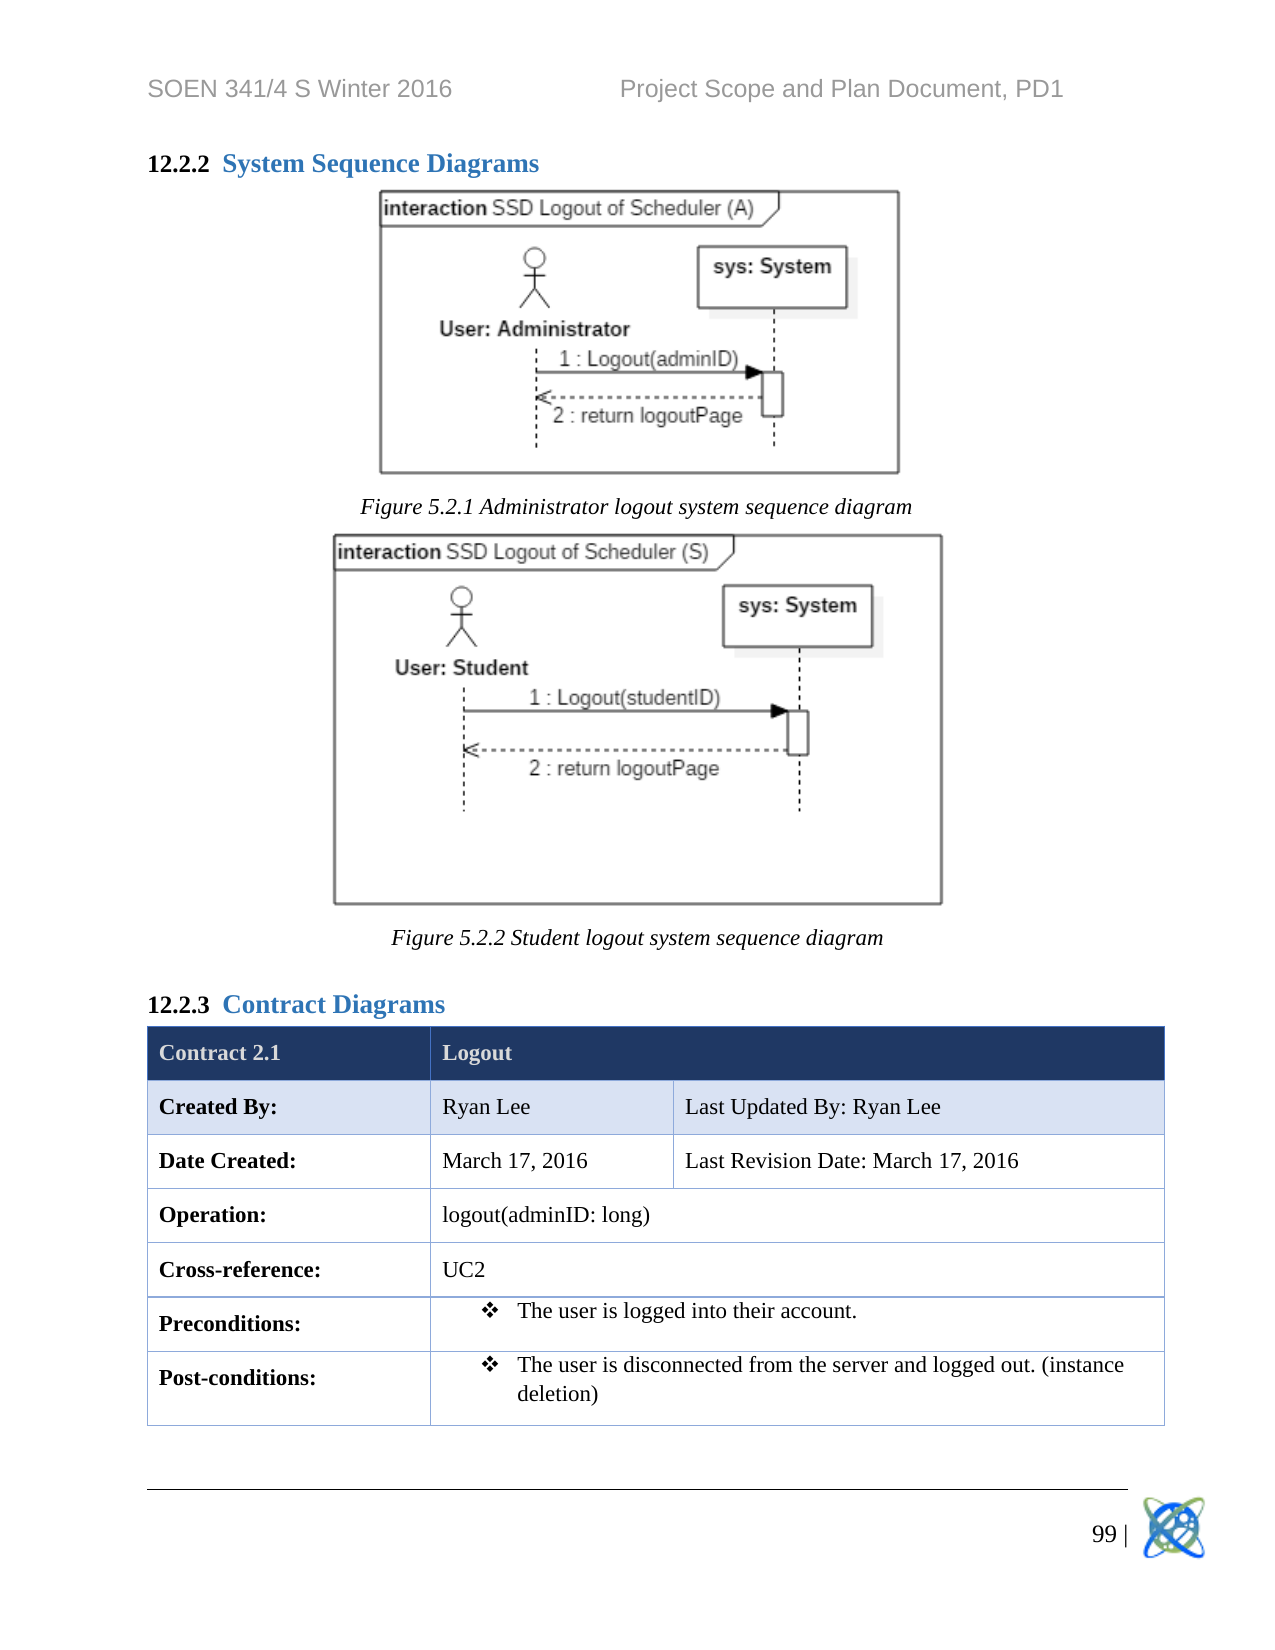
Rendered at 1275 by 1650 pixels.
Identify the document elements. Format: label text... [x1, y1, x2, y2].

text System Sequence Diagrams [147, 147, 1128, 178]
table_cell The user is disconnected from the server and logged out. (instance deletion) [431, 1352, 1164, 1425]
table_cell logout(adminID: long) [431, 1189, 1164, 1242]
table_cell UC2 [431, 1243, 1164, 1296]
table_cell Last Updated By: Ryan Lee [674, 1081, 1164, 1134]
table_cell Date Created: [148, 1135, 430, 1188]
table_cell Cross-reference: [148, 1243, 430, 1296]
table_header Logout [431, 1027, 1164, 1080]
table_cell Ryan Lee [431, 1081, 673, 1134]
table_cell The user is logged into their account. [431, 1298, 1164, 1351]
picture [370, 184, 905, 481]
table_cell Preconditions: [148, 1298, 430, 1351]
table_cell Operation: [148, 1189, 430, 1242]
table_header Contract 2.1 [148, 1027, 430, 1080]
text Figure 5.2.2 Student logout system sequence diagram [147, 924, 1128, 951]
table_cell March 17, 2016 [431, 1135, 673, 1188]
picture [1123, 1490, 1224, 1566]
picture [327, 531, 948, 912]
table_cell Last Revision Date: March 17, 2016 [674, 1135, 1164, 1188]
table_cell Post-conditions: [148, 1352, 430, 1425]
text Contract Diagrams [147, 988, 1128, 1019]
text Figure 5.2.1 Administrator logout system sequence diagram [147, 493, 1128, 519]
table_cell Created By: [148, 1081, 430, 1134]
